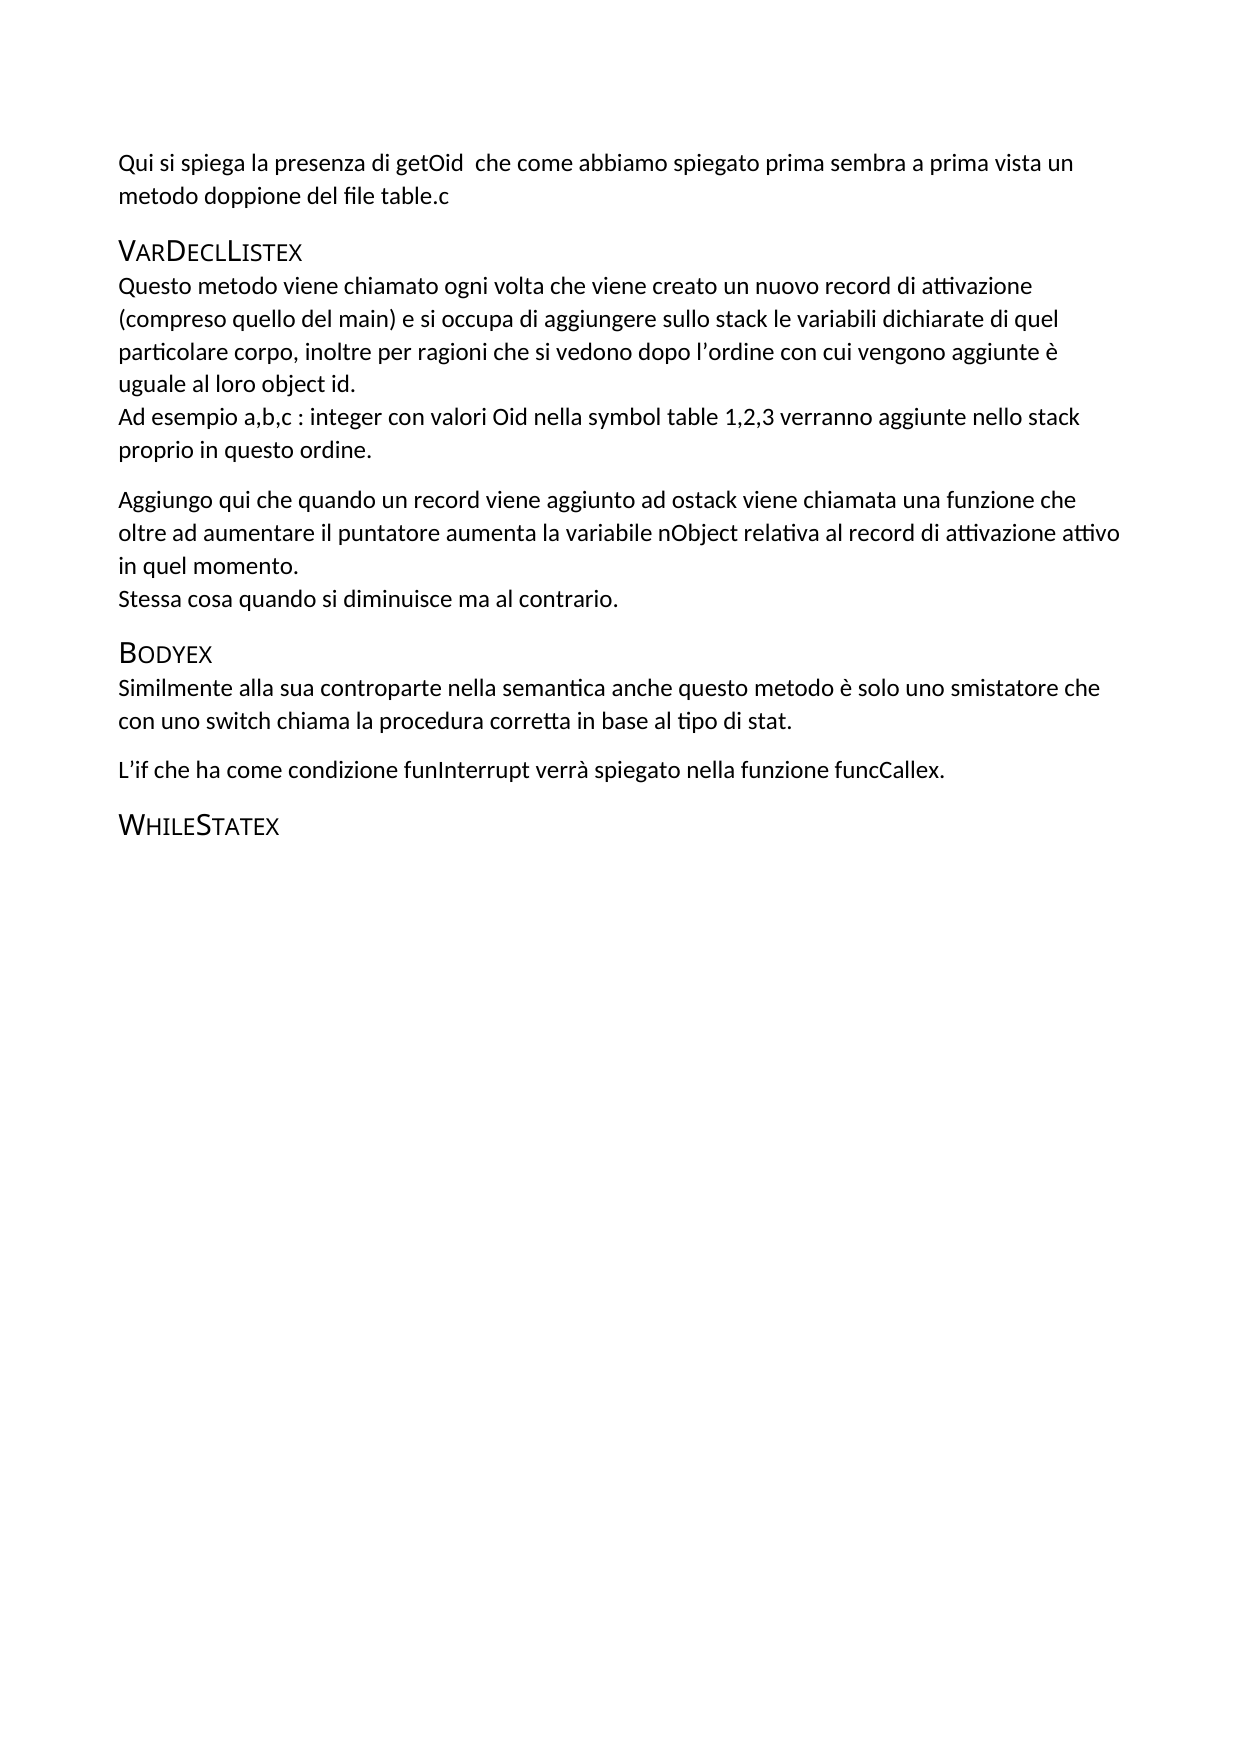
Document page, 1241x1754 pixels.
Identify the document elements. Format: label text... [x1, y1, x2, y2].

text Questo metodo viene chiamato ogni volta che viene creato un nuovo record di attivazione (compreso quello del main) e si occupa di aggiungere sullo stack le variabili dichiarate di quel particolare corpo, inoltre per ragioni che si vedono dopo l’ordine con cui vengono aggiunte è uguale al loro object id. Ad esempio a,b,c : integer con valori Oid nella symbol table 1,2,3 verranno aggiunte nello stack proprio in questo ordine. [118, 270, 1122, 465]
text L’if che ha come condizione funInterrupt verrà spiegato nella funzione funcCallex. [118, 754, 1122, 785]
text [118, 148, 1122, 211]
subtitle WhileStatex [118, 804, 1122, 844]
text Similmente alla sua controparte nella semantica anche questo metodo è solo uno smistatore che con uno switch chiama la procedura corretta in base al tipo di stat. [118, 672, 1122, 735]
subtitle Bodyex [118, 632, 1122, 672]
subtitle VarDeclListex [118, 230, 1122, 270]
text Aggiungo qui che quando un record viene aggiunto ad ostack viene chiamata una funzione che oltre ad aumentare il puntatore aumenta la variabile nObject relativa al record di attivazione attivo in quel momento. Stessa cosa quando si diminuisce ma al contrario. [118, 484, 1122, 613]
